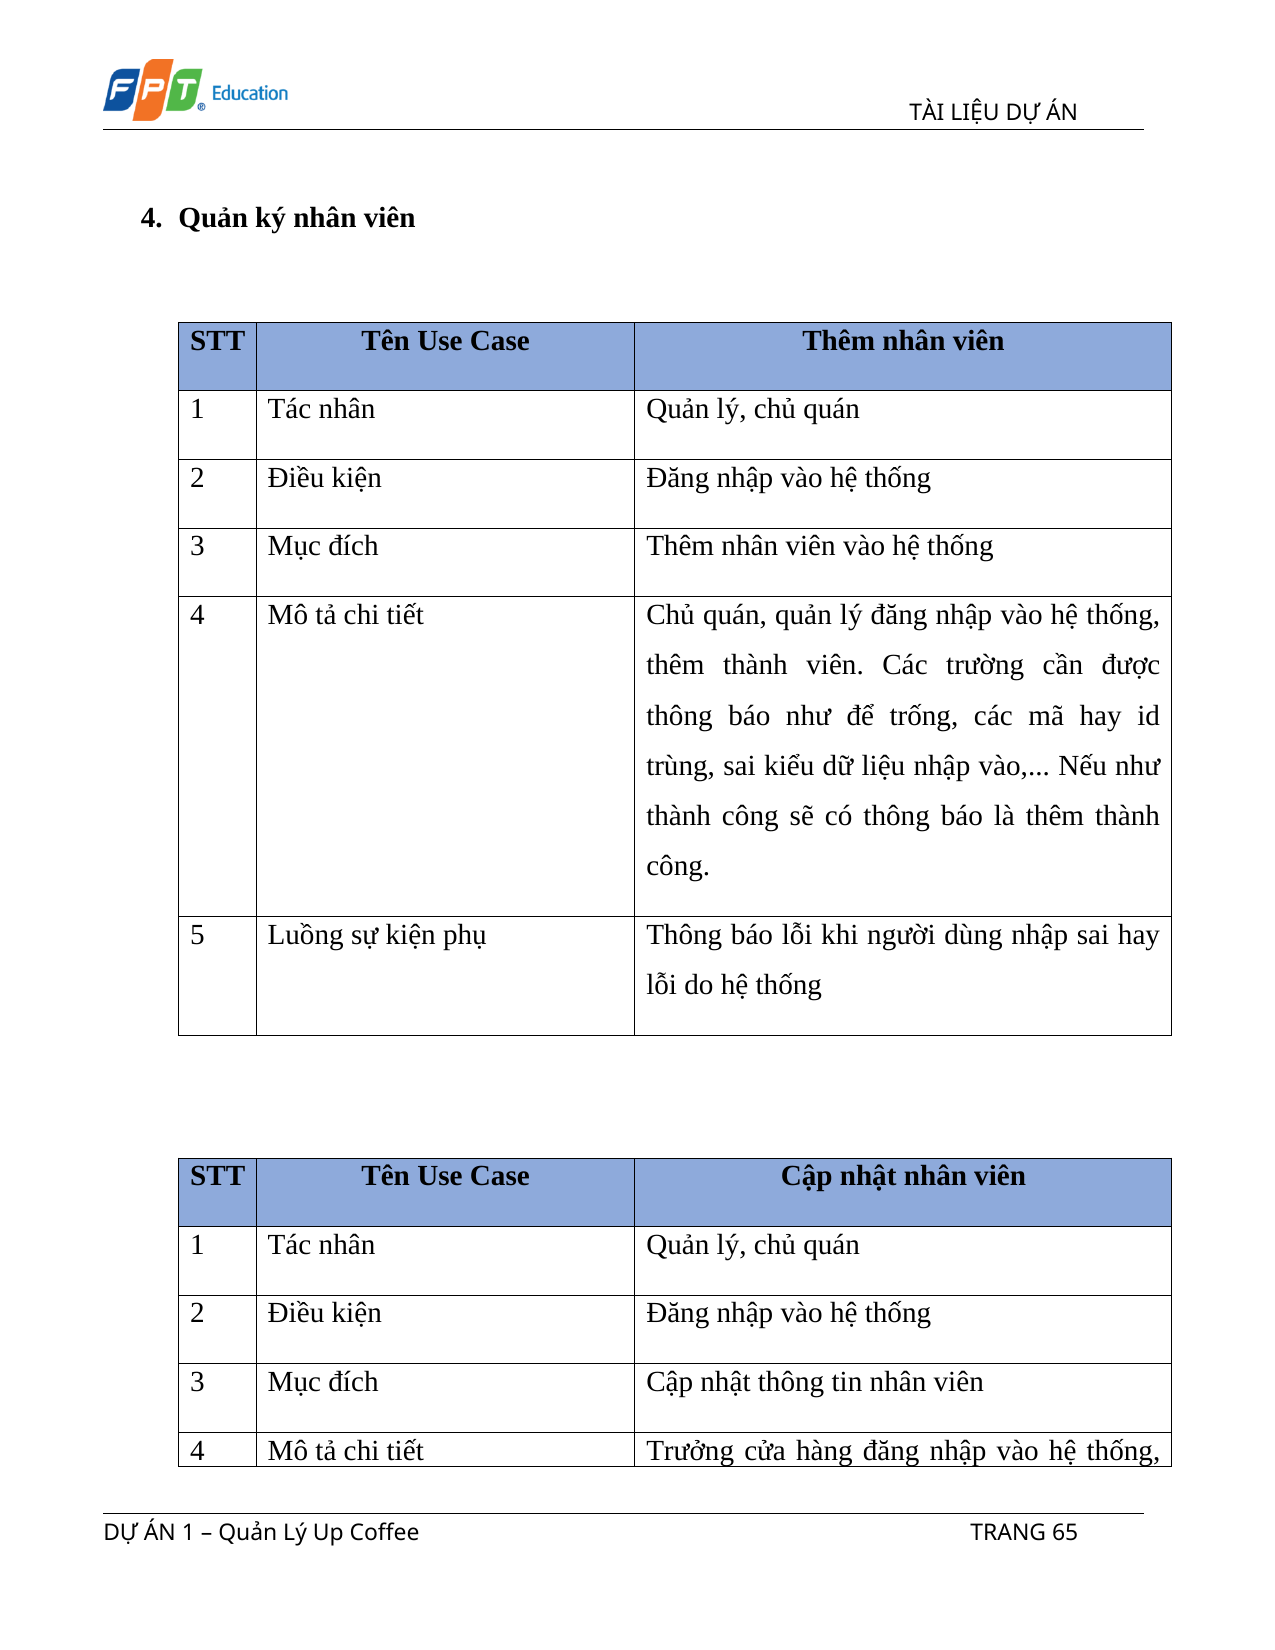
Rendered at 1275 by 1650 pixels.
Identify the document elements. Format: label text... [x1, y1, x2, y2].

table_cell 3 [179, 1364, 256, 1432]
table_header Tên Use Case [257, 323, 634, 390]
table_cell 2 [179, 1296, 256, 1363]
table_cell Tác nhân [257, 391, 634, 459]
table_cell 1 [179, 391, 256, 459]
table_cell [635, 1433, 1171, 1466]
table_cell Mục đích [257, 529, 634, 596]
table_cell 5 [179, 917, 256, 1035]
table_cell Điều kiện [257, 460, 634, 527]
table_cell Quản lý, chủ quán [635, 1227, 1171, 1294]
table_header Cập nhật nhân viên [635, 1159, 1171, 1226]
table_cell Đăng nhập vào hệ thống [635, 1296, 1171, 1363]
table_cell Cập nhật thông tin nhân viên [635, 1364, 1171, 1432]
table_cell 3 [179, 529, 256, 596]
table_cell Quản lý, chủ quán [635, 391, 1171, 459]
table_header Tên Use Case [257, 1159, 634, 1226]
table_cell Mô tả chi tiết [257, 597, 634, 916]
table_cell Tác nhân [257, 1227, 634, 1294]
table_cell Mô tả chi tiết [257, 1433, 634, 1466]
table_header Thêm nhân viên [635, 323, 1171, 390]
table_cell 1 [179, 1227, 256, 1294]
list Quản ký nhân viên [141, 200, 1144, 234]
table_cell 4 [179, 1433, 256, 1466]
picture [103, 59, 289, 121]
table_cell Mục đích [257, 1364, 634, 1432]
table_header STT [179, 323, 256, 390]
table_cell Luồng sự kiện phụ [257, 917, 634, 1035]
table_header STT [179, 1159, 256, 1226]
table_cell 2 [179, 460, 256, 527]
table_cell Chủ quán, quản lý đăng nhập vào hệ thống, thêm thành viên. Các trường cần được thông báo như để trống, các mã hay id trùng, sai kiểu dữ liệu nhập vào,... Nếu như thành công sẽ có thông báo là thêm thành công. [635, 597, 1171, 916]
table_cell 4 [179, 597, 256, 916]
table_cell Thêm nhân viên vào hệ thống [635, 529, 1171, 596]
table_cell Đăng nhập vào hệ thống [635, 460, 1171, 527]
table_cell Thông báo lỗi khi người dùng nhập sai hay lỗi do hệ thống [635, 917, 1171, 1035]
table_cell Điều kiện [257, 1296, 634, 1363]
